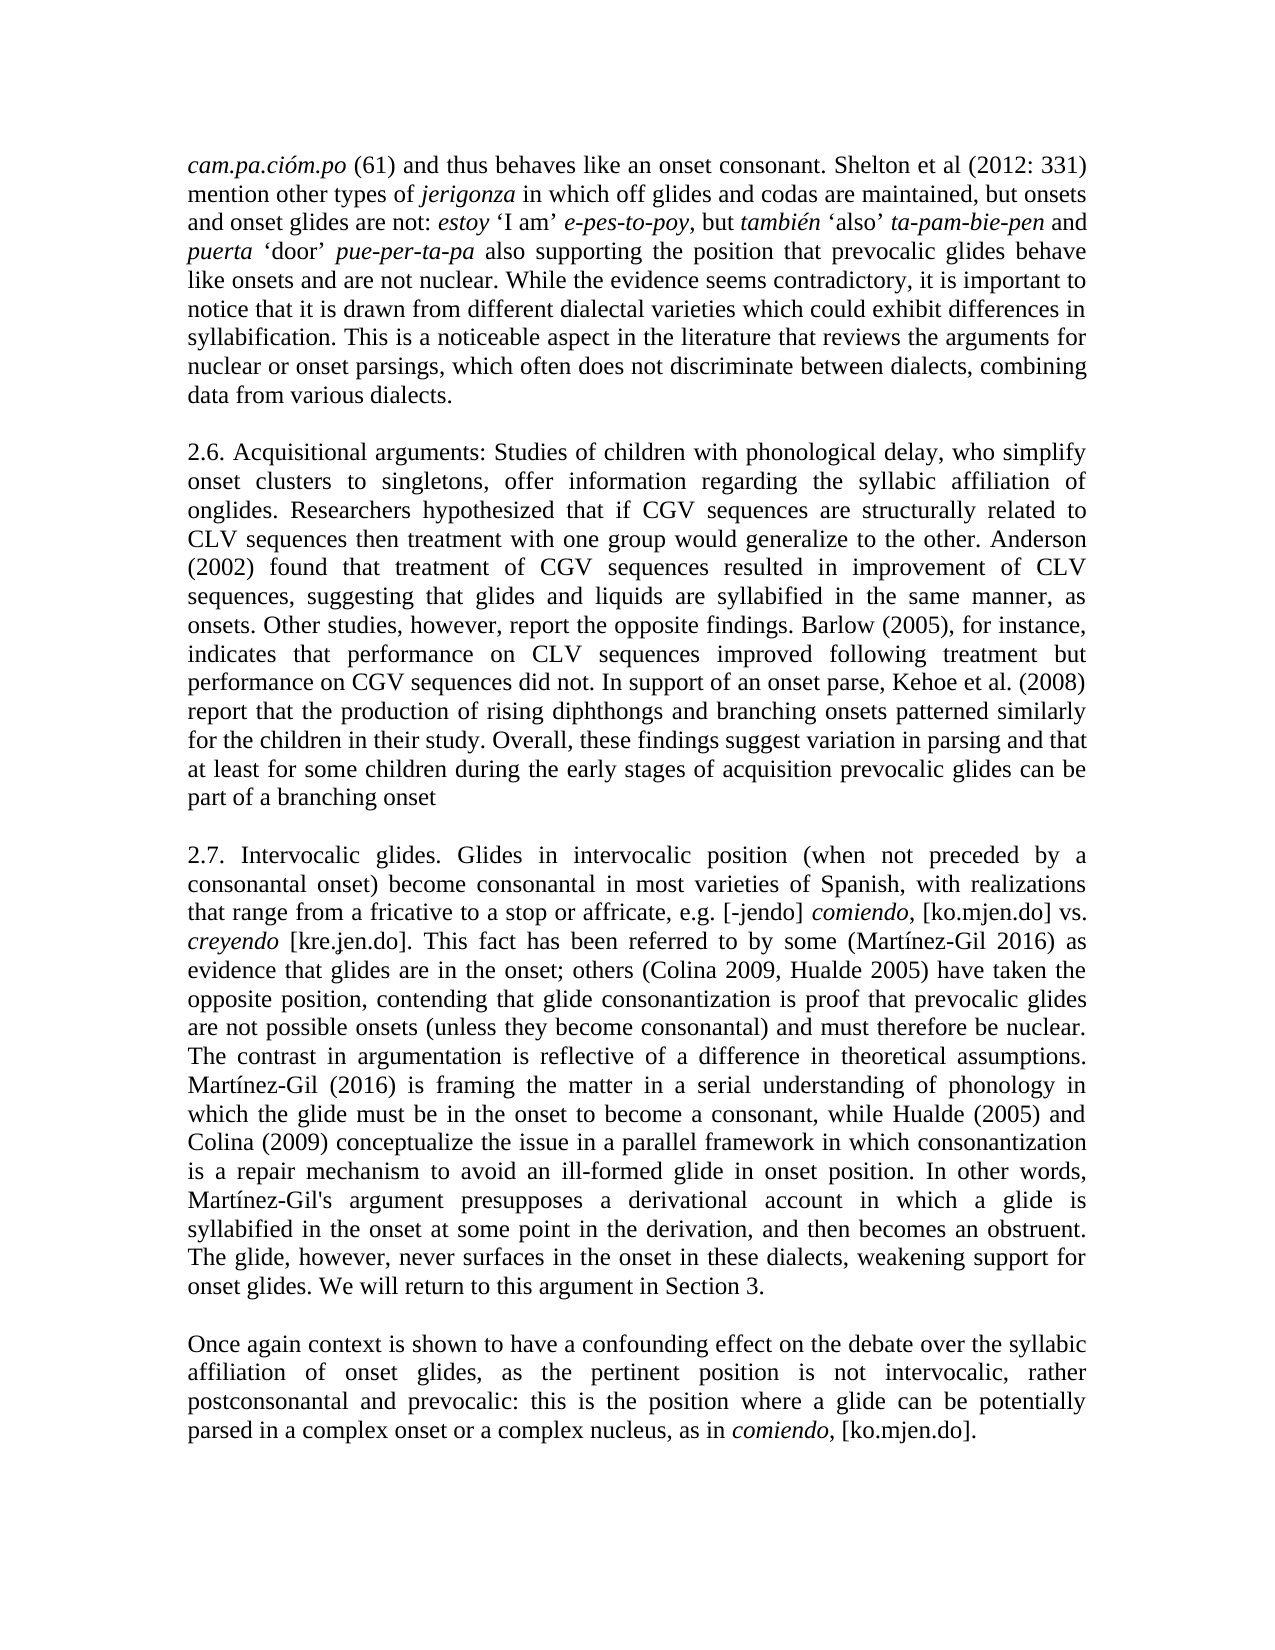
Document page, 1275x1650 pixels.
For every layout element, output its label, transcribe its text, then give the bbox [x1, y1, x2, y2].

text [187, 150, 1087, 409]
text 2.6. Acquisitional arguments: Studies of children with phonological delay, who simplify onset clusters to singletons, offer information regarding the syllabic affiliation of onglides. Researchers hypothesized that if CGV sequences are structurally related to CLV sequences then treatment with one group would generalize to the other. Anderson (2002) found that treatment of CGV sequences resulted in improvement of CLV sequences, suggesting that glides and liquids are syllabified in the same manner, as onsets. Other studies, however, report the opposite findings. Barlow (2005), for instance, indicates that performance on CLV sequences improved following treatment but performance on CGV sequences did not. In support of an onset parse, Kehoe et al. (2008) report that the production of rising diphthongs and branching onsets patterned similarly for the children in their study. Overall, these findings suggest variation in parsing and that at least for some children during the early stages of acquisition prevocalic glides can be part of a branching onset [187, 437, 1087, 811]
text 2.7. Intervocalic glides. Glides in intervocalic position (when not preceded by a consonantal onset) become consonantal in most varieties of Spanish, with realizations that range from a fricative to a stop or affricate, e.g. [-jendo] comiendo, [ko.mjen.do] vs. creyendo [kre.ʝen.do]. This fact has been referred to by some (Martínez-Gil 2016) as evidence that glides are in the onset; others (Colina 2009, Hualde 2005) have taken the opposite position, contending that glide consonantization is proof that prevocalic glides are not possible onsets (unless they become consonantal) and must therefore be nuclear. The contrast in argumentation is reflective of a difference in theoretical assumptions. Martínez-Gil (2016) is framing the matter in a serial understanding of phonology in which the glide must be in the onset to become a consonant, while Hualde (2005) and Colina (2009) conceptualize the issue in a parallel framework in which consonantization is a repair mechanism to avoid an ill-formed glide in onset position. In other words, Martínez-Gil's argument presupposes a derivational account in which a glide is syllabified in the onset at some point in the derivation, and then becomes an obstruent. The glide, however, never surfaces in the onset in these dialects, weakening support for onset glides. We will return to this argument in Section 3. [187, 840, 1087, 1300]
text Once again context is shown to have a confounding effect on the debate over the syllabic affiliation of onset glides, as the pertinent position is not intervocalic, rather postconsonantal and prevocalic: this is the position where a glide can be potentially parsed in a complex onset or a complex nucleus, as in comiendo, [ko.mjen.do]. [187, 1329, 1087, 1444]
